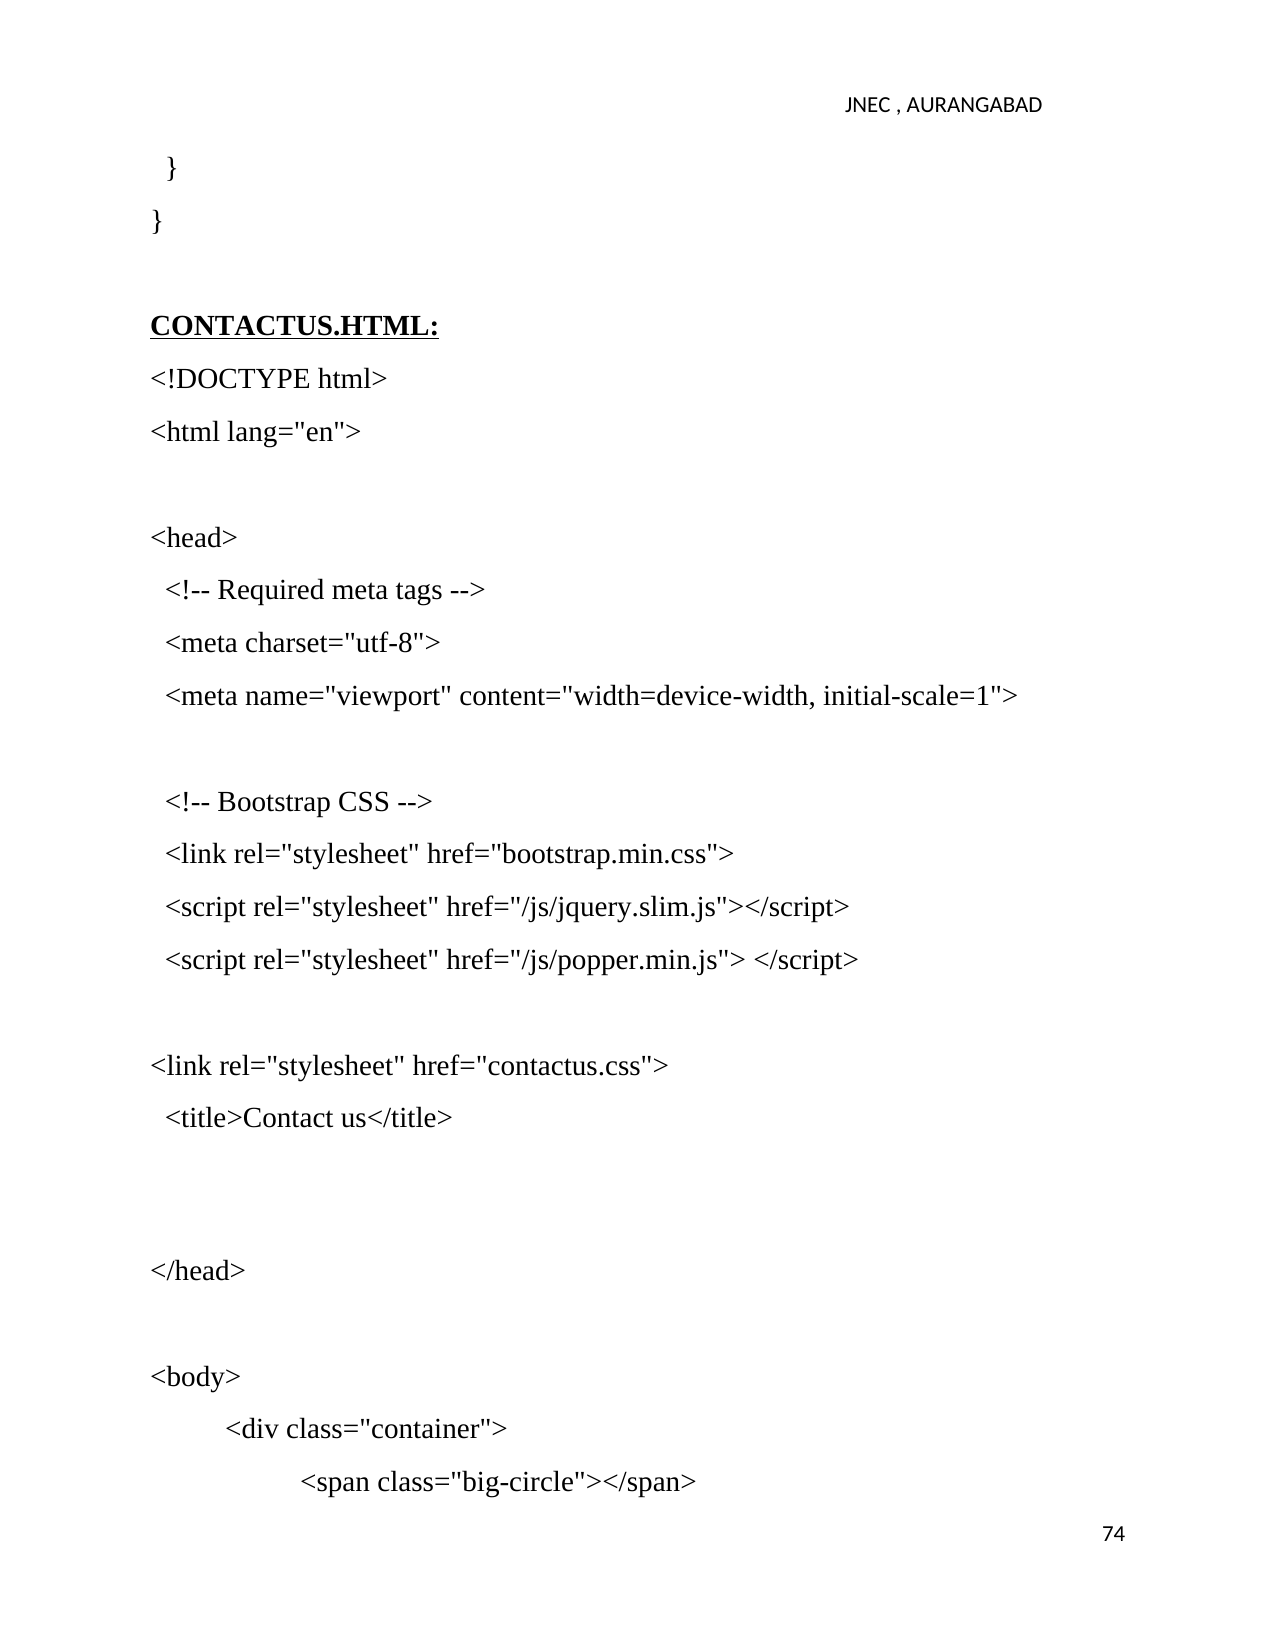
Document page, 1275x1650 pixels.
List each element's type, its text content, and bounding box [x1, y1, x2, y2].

text <meta charset="utf-8"> [150, 625, 1125, 659]
text <meta name="viewport" content="width=device-width, initial-scale=1"> [150, 678, 1125, 712]
text <span class="big-circle"></span> [150, 1464, 1125, 1498]
text <body> [150, 1359, 1125, 1392]
text </head> [150, 1253, 1125, 1287]
text <script rel="stylesheet" href="/js/popper.min.js"> </script> [150, 942, 1125, 976]
text <script rel="stylesheet" href="/js/jquery.slim.js"></script> [150, 889, 1125, 923]
text <head> [150, 520, 1125, 553]
text } [150, 150, 1125, 183]
text <div class="container"> [150, 1412, 1125, 1445]
text CONTACTUS.HTML: [150, 308, 1125, 342]
text } [150, 203, 1125, 236]
text <!-- Bootstrap CSS --> [150, 784, 1125, 817]
text <link rel="stylesheet" href="bootstrap.min.css"> [150, 837, 1125, 870]
text <html lang="en"> [150, 414, 1125, 448]
text <link rel="stylesheet" href="contactus.css"> [150, 1048, 1125, 1081]
text <title>Contact us</title> [150, 1101, 1125, 1134]
text <!-- Required meta tags --> [150, 572, 1125, 606]
text <!DOCTYPE html> [150, 361, 1125, 395]
